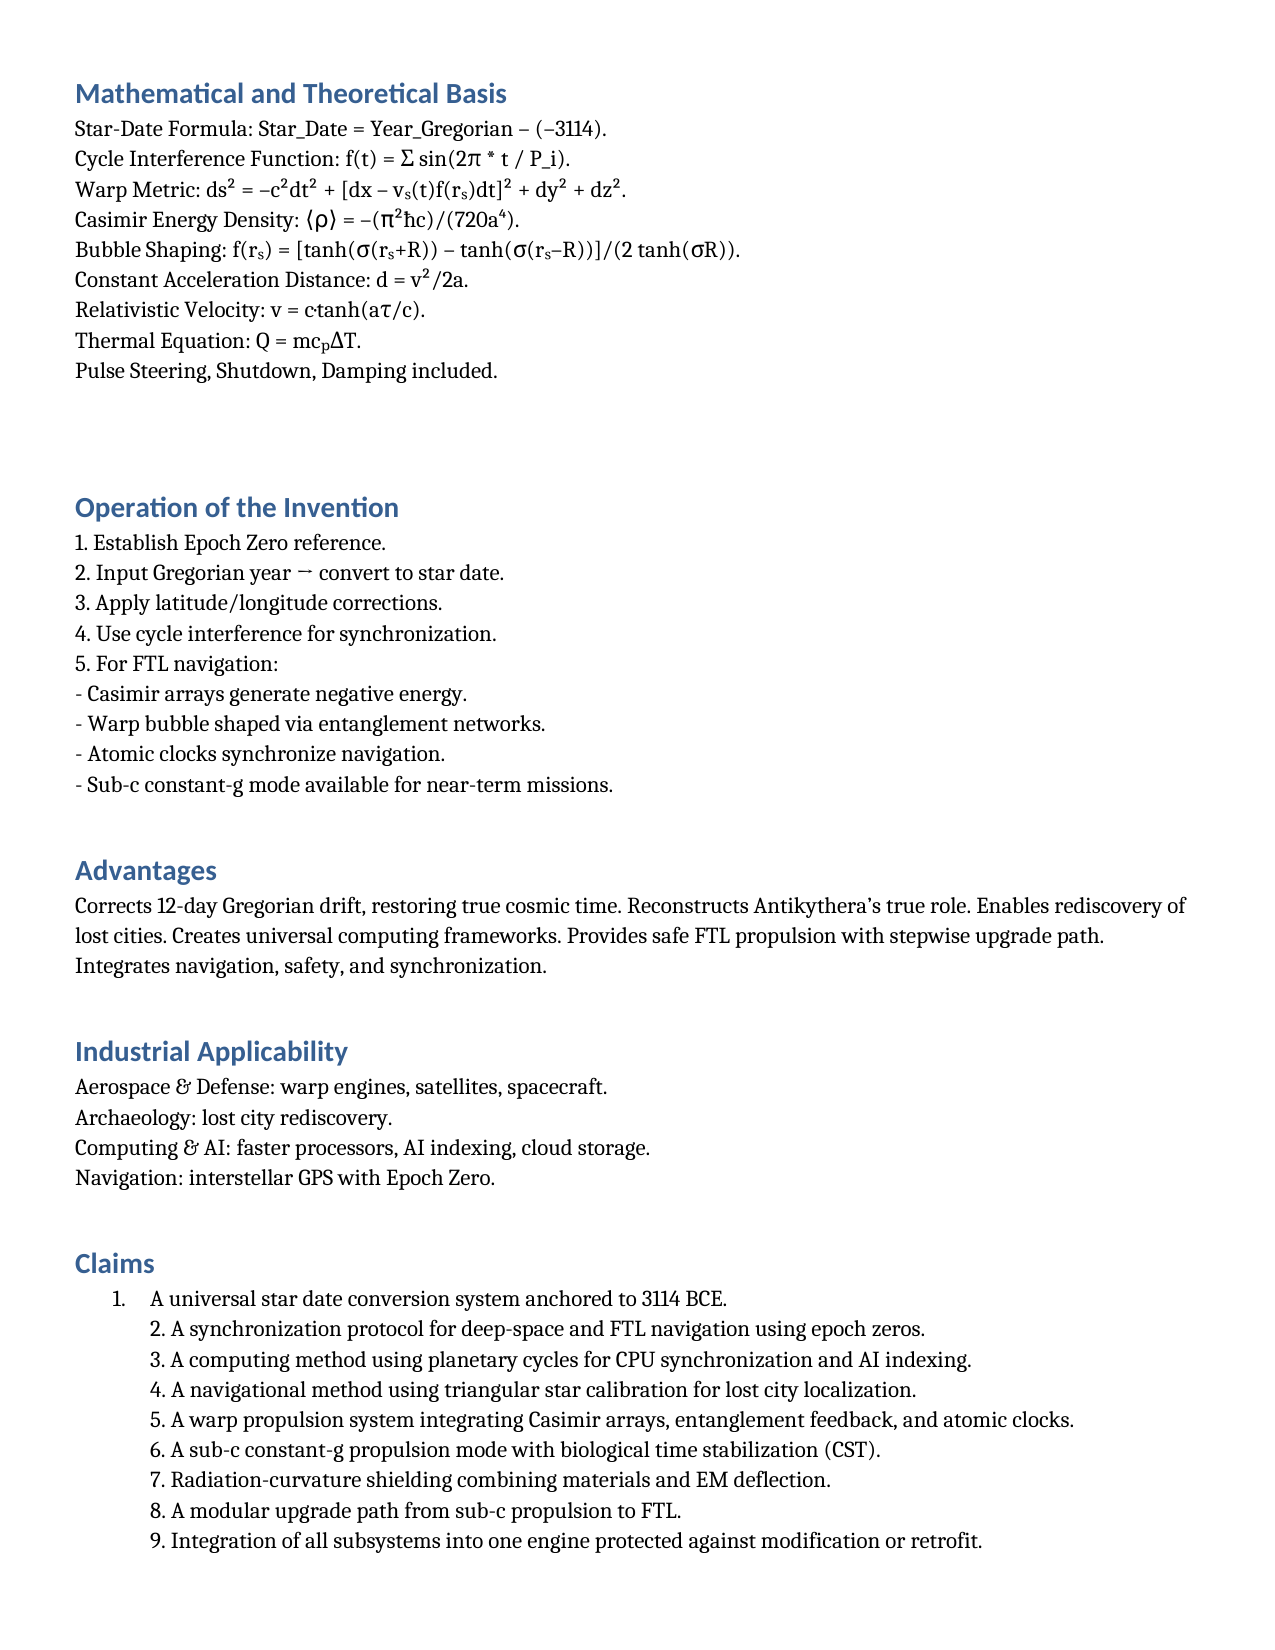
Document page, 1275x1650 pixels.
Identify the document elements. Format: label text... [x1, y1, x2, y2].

subtitle Claims [75, 1245, 1200, 1281]
text 1. Establish Epoch Zero reference. 2. Input Gregorian year → convert to star date. 3. Apply latitude/longitude corrections. 4. Use cycle interference for synchronization. 5. For FTL navigation: - Casimir arrays generate negative energy. - Warp bubble shaped via entanglement networks. - Atomic clocks synchronize navigation. - Sub-c constant-g mode available for near-term missions. [75, 530, 1200, 798]
text Star-Date Formula: Star_Date = Year_Gregorian – (–3114). Cycle Interference Function: f(t) = Σ sin(2π * t / P_i). Warp Metric: ds² = –c²dt² + [dx – vₛ(t)f(rₛ)dt]² + dy² + dz². Casimir Energy Density: ⟨ρ⟩ = –(π²ħc)/(720a⁴). Bubble Shaping: f(rₛ) = [tanh(σ(rₛ+R)) – tanh(σ(rₛ–R))]/(2 tanh(σR)). Constant Acceleration Distance: d = v²/2a. Relativistic Velocity: v = c·tanh(aτ/c). Thermal Equation: Q = mcₚΔT. Pulse Steering, Shutdown, Damping included. [75, 116, 1200, 384]
text Aerospace & Defense: warp engines, satellites, spacecraft. Archaeology: lost city rediscovery. Computing & AI: faster processors, AI indexing, cloud storage. Navigation: interstellar GPS with Epoch Zero. [75, 1074, 1200, 1191]
text Corrects 12-day Gregorian drift, restoring true cosmic time. Reconstructs Antikythera’s true role. Enables rediscovery of lost cities. Creates universal computing frameworks. Provides safe FTL propulsion with stepwise upgrade path. Integrates navigation, safety, and synchronization. [75, 893, 1200, 979]
subtitle Operation of the Invention [75, 489, 1200, 524]
subtitle Advantages [75, 852, 1200, 887]
subtitle Mathematical and Theoretical Basis [75, 75, 1200, 111]
list A universal star date conversion system anchored to 3114 BCE. 2. A synchronization protocol for deep-space and FTL navigation using epoch zeros. 3. A computing method using planetary cycles for CPU synchronization and AI indexing. 4. A navigational method using triangular star calibration for lost city localization. 5. A warp propulsion system integrating Casimir arrays, entanglement feedback, and atomic clocks. 6. A sub-c constant-g propulsion mode with biological time stabilization (CST). 7. Radiation-curvature shielding combining materials and EM deflection. 8. A modular upgrade path from sub-c propulsion to FTL. 9. Integration of all subsystems into one engine protected against modification or retrofit. [112, 1286, 1200, 1554]
subtitle Industrial Applicability [75, 1033, 1200, 1069]
